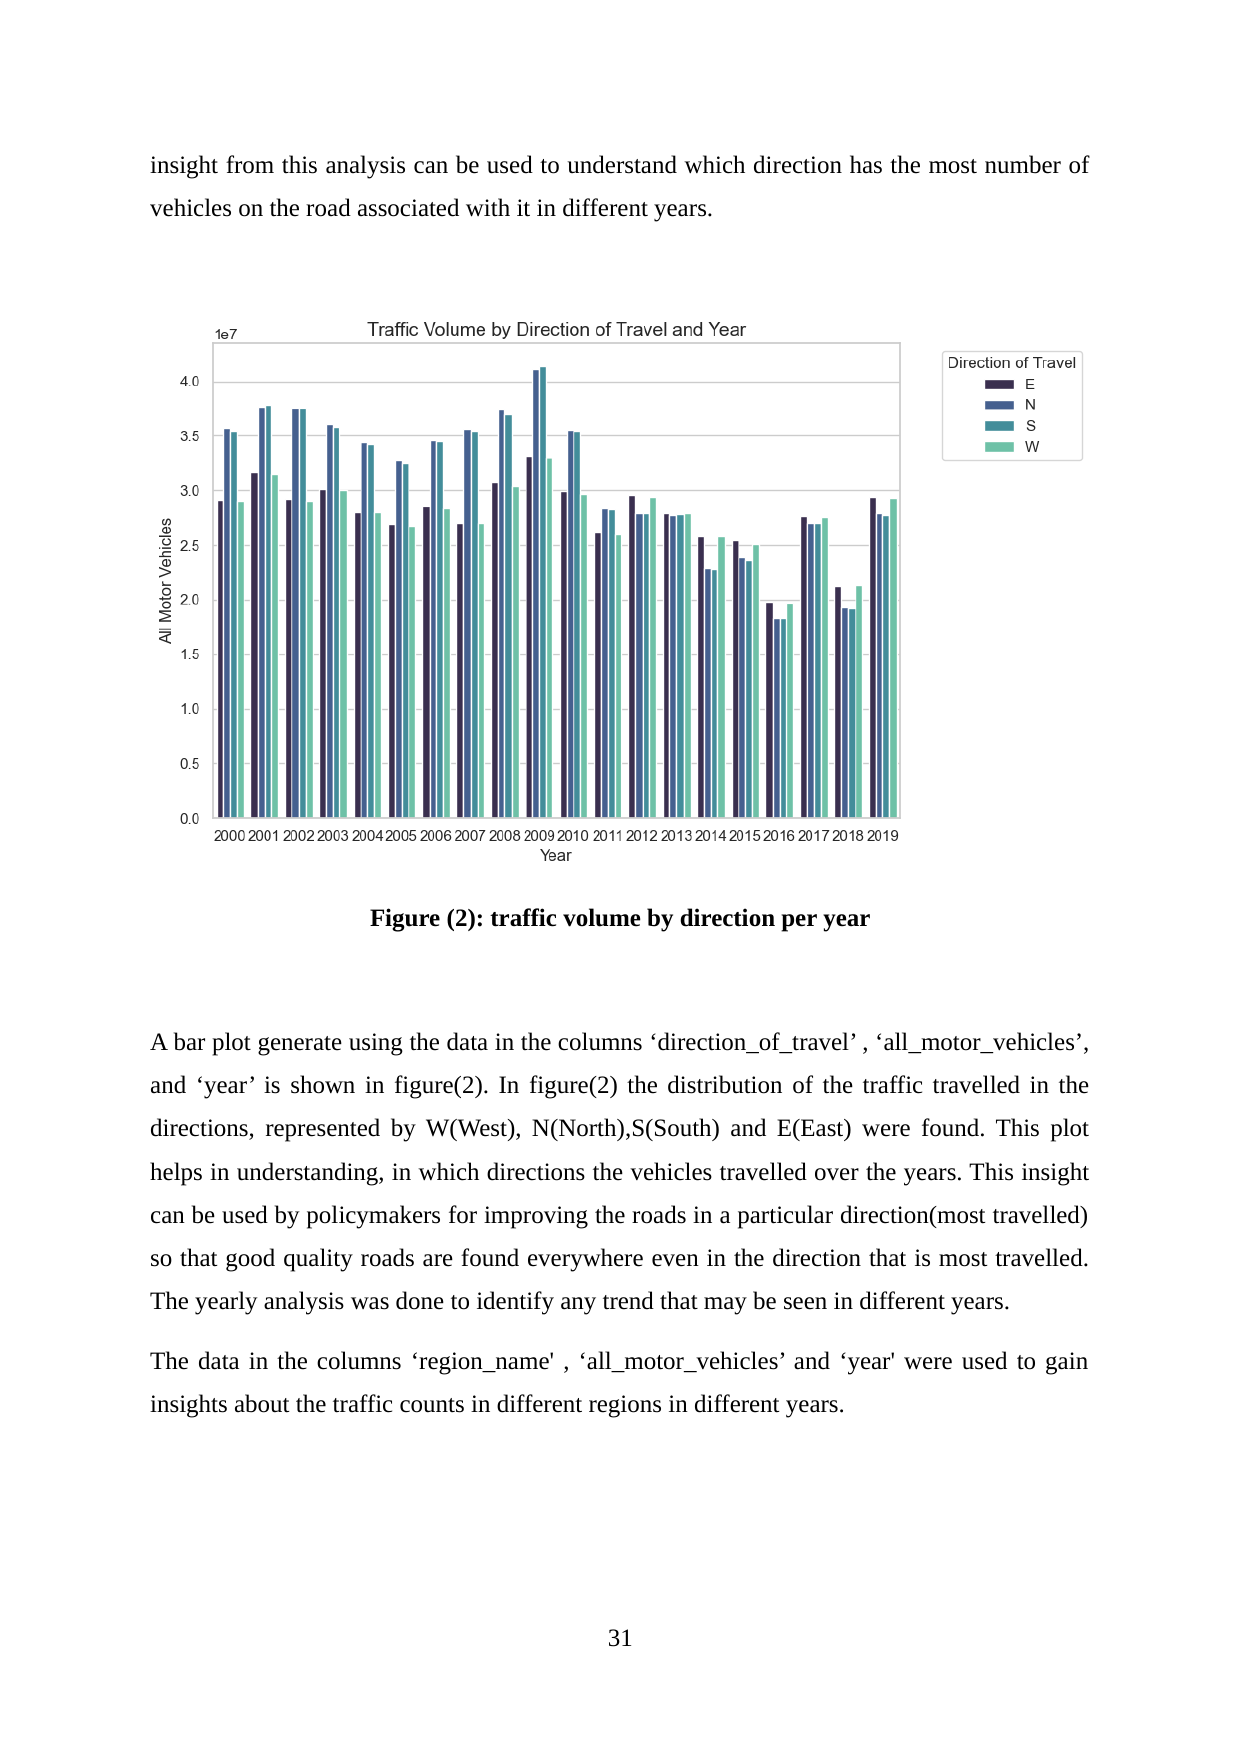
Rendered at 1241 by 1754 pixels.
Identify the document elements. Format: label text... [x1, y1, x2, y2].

picture [150, 312, 1091, 873]
text The data in the columns ‘region_name' , ‘all_motor_vehicles’ and ‘year' were used to gain insights about the traffic counts in different regions in different years. [150, 1346, 1090, 1418]
text A bar plot generate using the data in the columns ‘direction_of_travel’ , ‘all_motor_vehicles’, and ‘year’ is shown in figure(2). In figure(2) the distribution of the traffic travelled in the directions, represented by W(West), N(North),S(South) and E(East) were found. This plot helps in understanding, in which directions the vehicles travelled over the years. This insight can be used by policymakers for improving the roads in a particular direction(most travelled) so that good quality roads are found everywhere even in the direction that is most travelled. The yearly analysis was done to identify any trend that may be seen in different years. [150, 1027, 1090, 1315]
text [150, 150, 1090, 222]
text Figure (2): traffic volume by direction per year [150, 903, 1090, 932]
